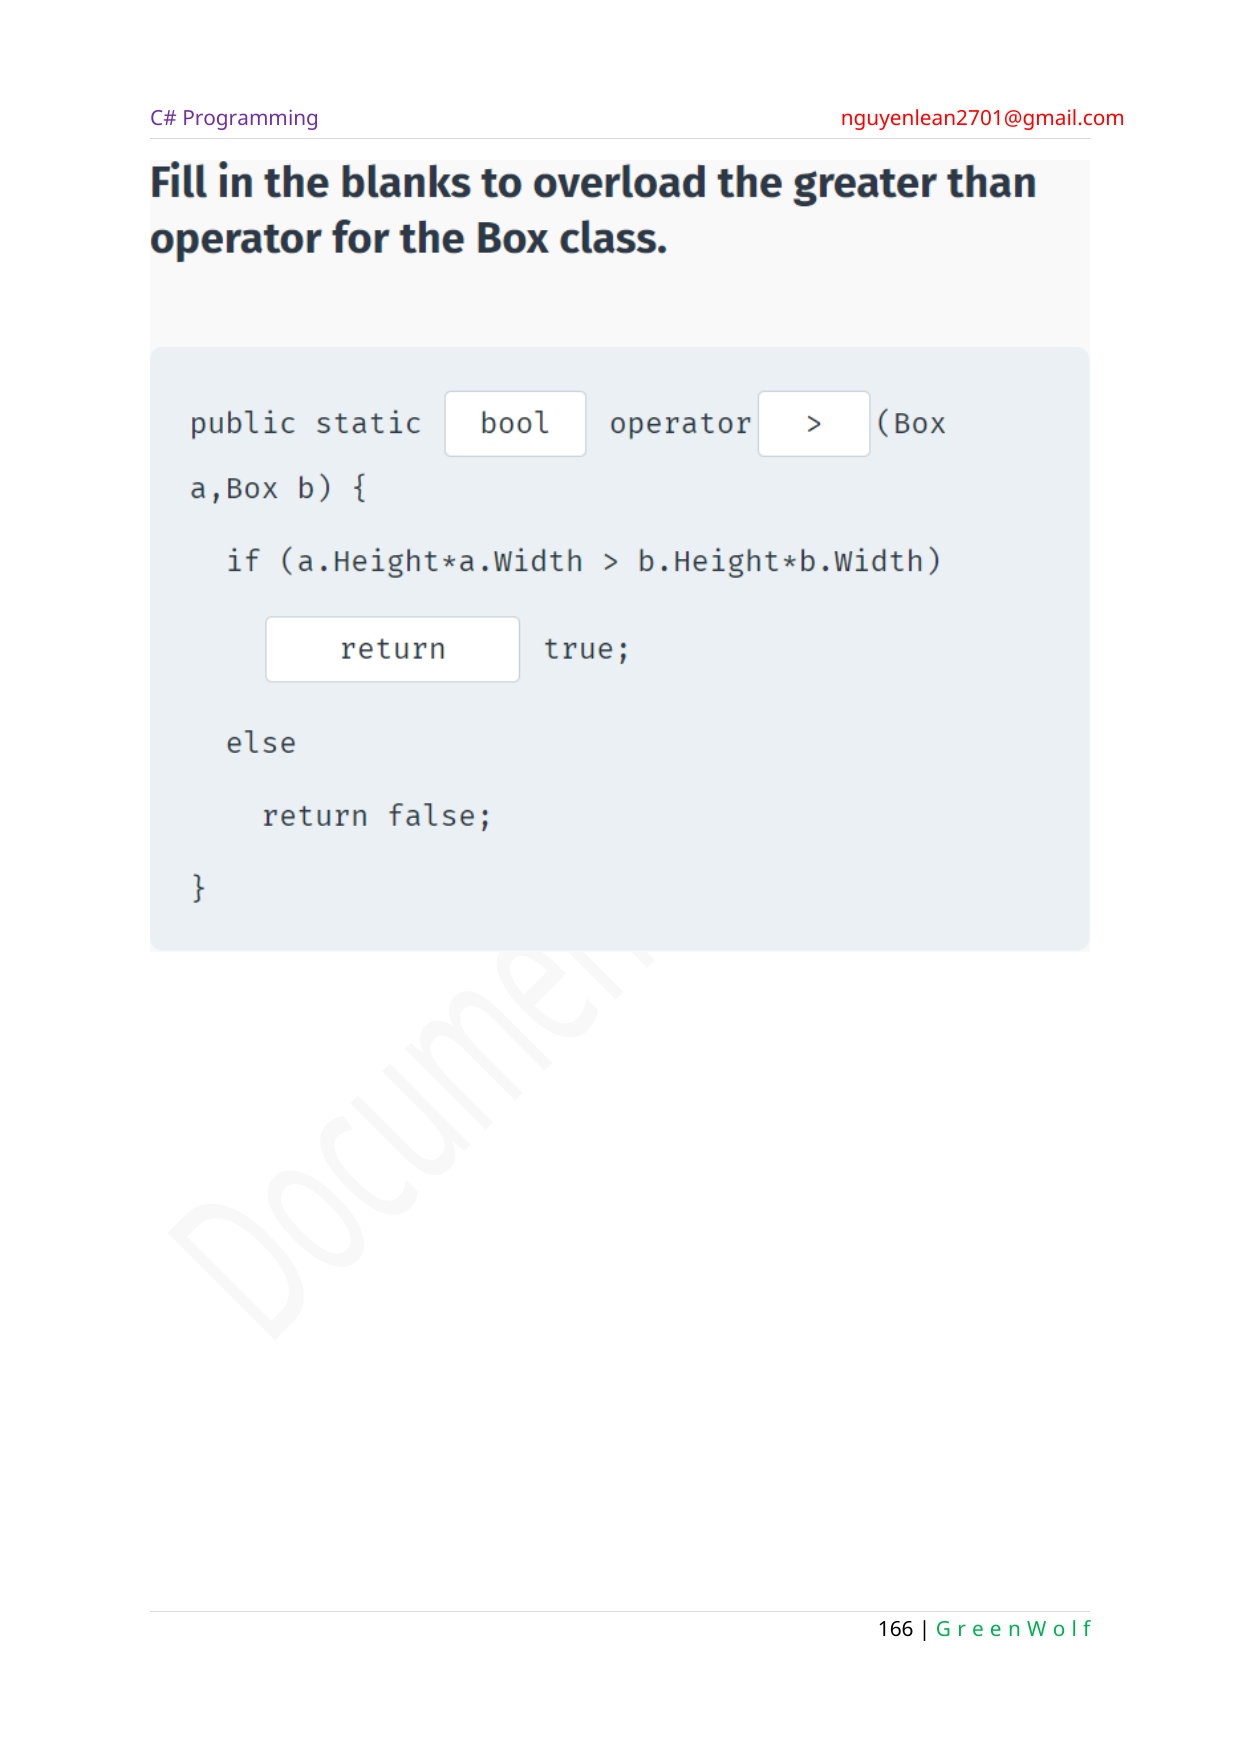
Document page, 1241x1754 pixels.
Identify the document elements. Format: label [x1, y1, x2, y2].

picture [150, 160, 1091, 952]
